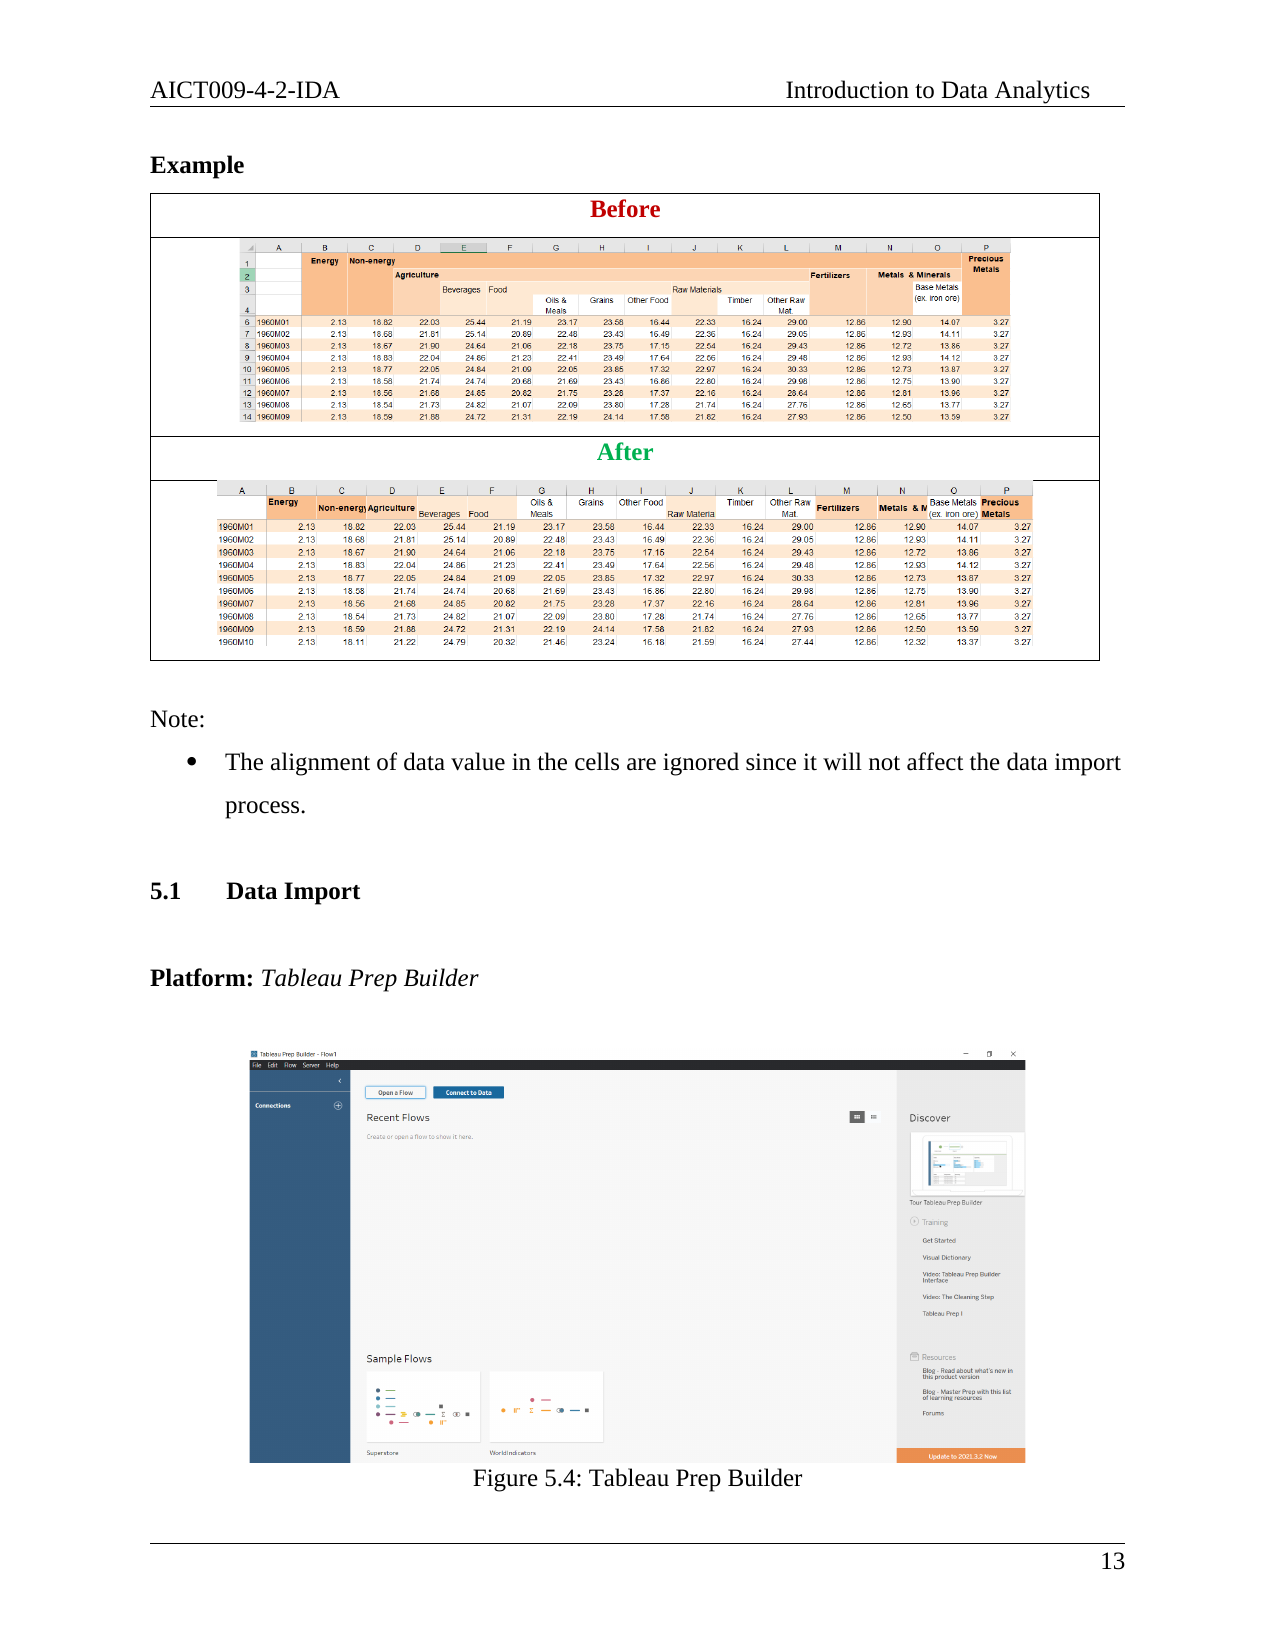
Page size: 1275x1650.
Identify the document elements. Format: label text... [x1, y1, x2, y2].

table_header Before [151, 194, 1099, 237]
picture [217, 480, 1034, 646]
text Note: [150, 704, 1125, 733]
table_cell [151, 481, 1099, 660]
text Example [150, 150, 1125, 179]
table_cell After [151, 437, 1099, 480]
text Platform: Tableau Prep Builder [150, 963, 1125, 991]
subtitle Data Import [150, 876, 1125, 905]
picture [249, 1048, 1026, 1463]
picture [239, 238, 1011, 422]
table_cell [151, 238, 1099, 436]
list The alignment of data value in the cells are ignored since it will not affect the data import process. [187, 747, 1125, 819]
